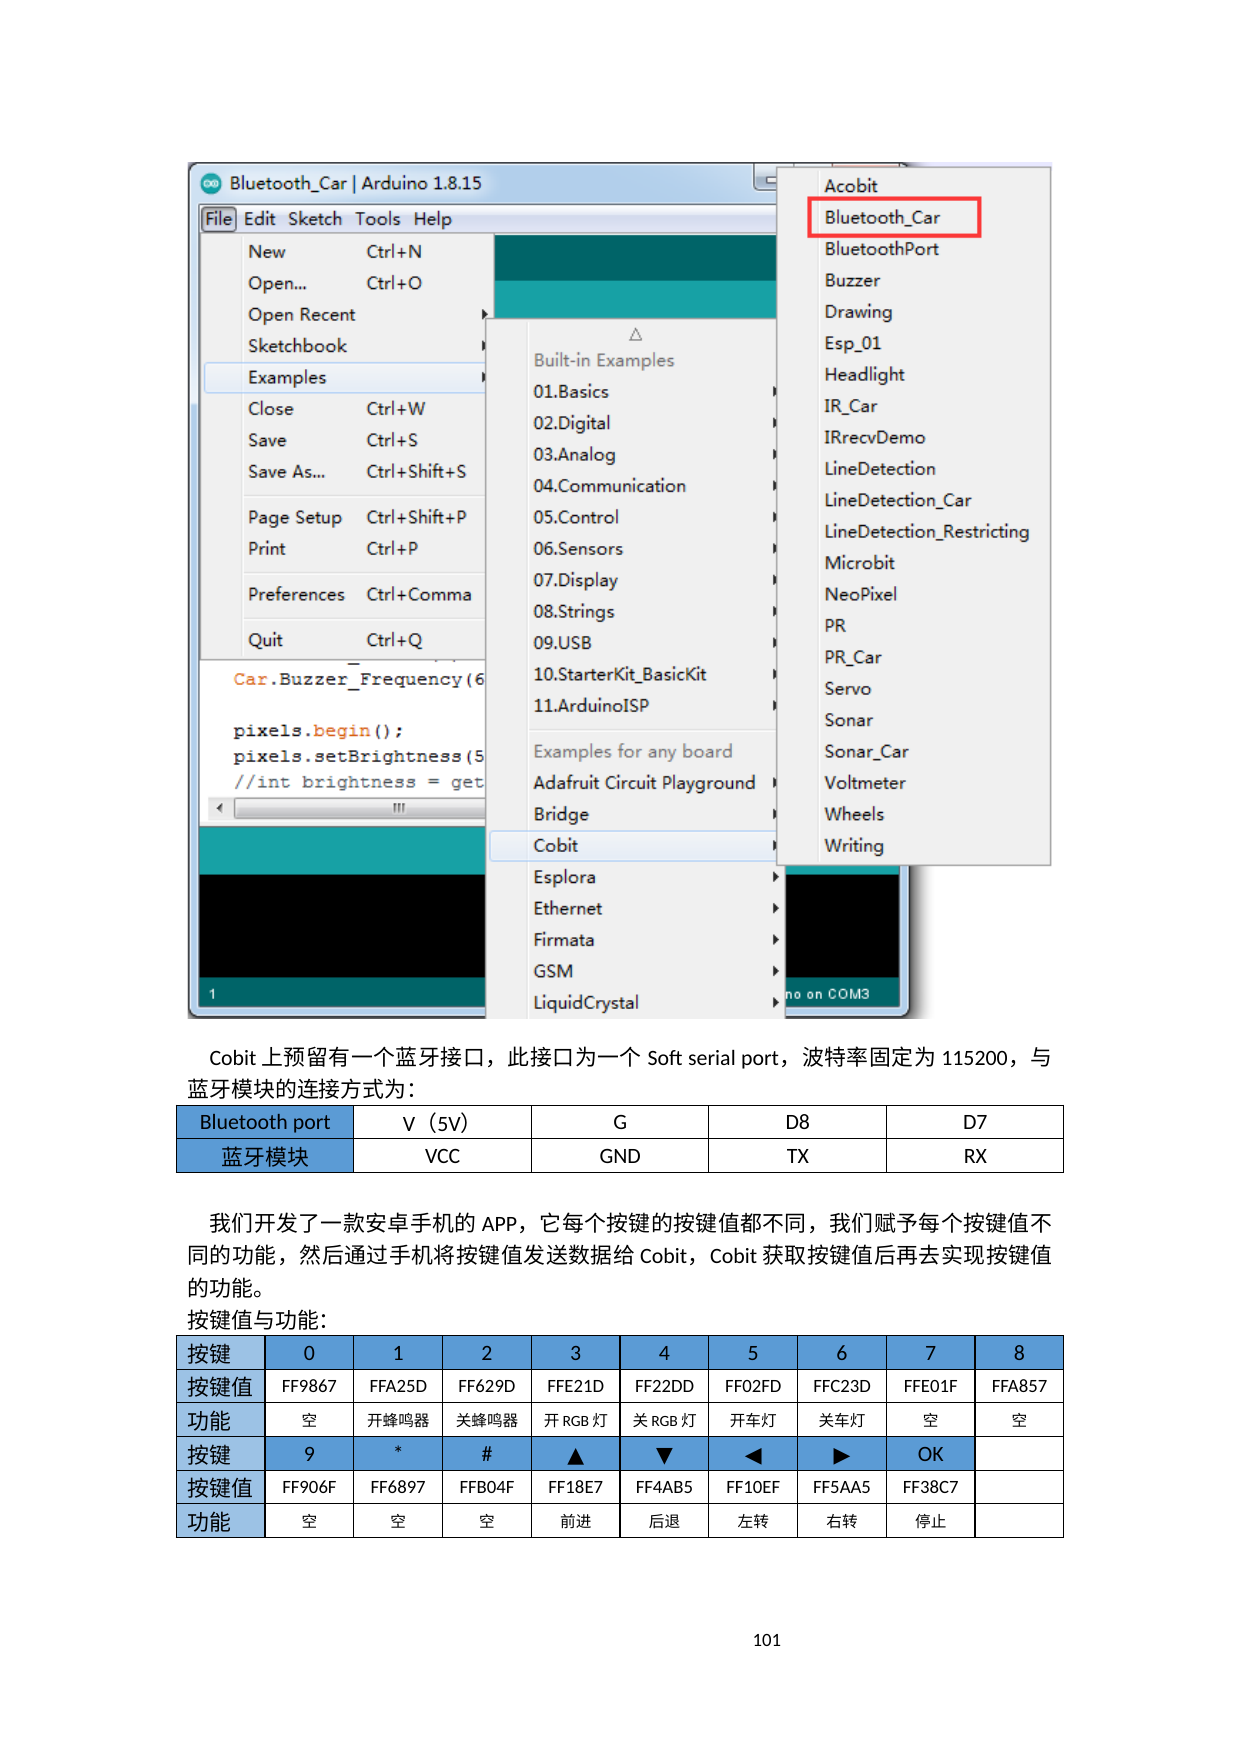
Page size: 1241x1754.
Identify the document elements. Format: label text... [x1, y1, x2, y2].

table_header 3 [532, 1336, 619, 1369]
table_header 0 [266, 1336, 353, 1369]
table_cell 功能 [177, 1504, 264, 1537]
table_cell ▼ [621, 1437, 708, 1470]
table_cell 左转 [709, 1504, 797, 1537]
table_header 7 [887, 1336, 974, 1369]
table_cell 关车灯 [798, 1403, 886, 1436]
table_cell VCC [354, 1139, 531, 1172]
table_cell FF906F [266, 1471, 353, 1503]
table_header V（5V） [354, 1106, 531, 1138]
text Cobit上预留有一个蓝牙接口，此接口为一个Soft serial port，波特率固定为115200，与蓝牙模块的连接方式为： [187, 1039, 1053, 1104]
table_cell 开车灯 [709, 1403, 797, 1436]
picture [187, 162, 1053, 1019]
table_cell FF6897 [354, 1471, 442, 1503]
table_cell FFB04F [443, 1471, 531, 1503]
table_cell FF4AB5 [621, 1471, 708, 1503]
table_header 8 [976, 1336, 1063, 1369]
table_cell TX [709, 1139, 886, 1172]
table_header G [532, 1106, 708, 1138]
table_cell FF629D [443, 1370, 531, 1402]
table_cell 空 [266, 1403, 353, 1436]
table_cell 按键值 [177, 1370, 264, 1402]
table_cell 空 [887, 1403, 974, 1436]
table_cell [976, 1504, 1063, 1537]
table_cell RX [887, 1139, 1063, 1172]
table_cell # [443, 1437, 531, 1470]
table_cell FF5AA5 [798, 1471, 886, 1503]
table_cell FF22DD [621, 1370, 708, 1402]
text 按键值与功能： [187, 1303, 1053, 1335]
table_cell FF10EF [709, 1471, 797, 1503]
table_cell 空 [354, 1504, 442, 1537]
table_header 4 [621, 1336, 708, 1369]
table_cell ◀ [709, 1437, 797, 1470]
table_cell 按键值 [177, 1471, 264, 1503]
table_cell FFE01F [887, 1370, 974, 1402]
table_cell 9 [266, 1437, 353, 1470]
table_cell 关RGB灯 [621, 1403, 708, 1436]
table_cell FFC23D [798, 1370, 886, 1402]
table_cell 开RGB灯 [532, 1403, 619, 1436]
table_cell FF9867 [266, 1370, 353, 1402]
table_header 1 [354, 1336, 442, 1369]
table_cell OK [887, 1437, 974, 1470]
table_header D7 [887, 1106, 1063, 1138]
table_header 2 [443, 1336, 531, 1369]
table_header 按键 [177, 1336, 264, 1369]
table_cell 蓝牙模块 [177, 1139, 353, 1172]
table_cell FFE21D [532, 1370, 619, 1402]
table_cell [976, 1437, 1063, 1470]
table_cell 后退 [621, 1504, 708, 1537]
table_cell * [354, 1437, 442, 1470]
table_cell 空 [976, 1403, 1063, 1436]
table_cell 开蜂鸣器 [354, 1403, 442, 1436]
table_header 6 [798, 1336, 886, 1369]
table_cell 功能 [177, 1403, 264, 1436]
table_cell 前进 [532, 1504, 619, 1537]
table_cell ▲ [532, 1437, 619, 1470]
table_header D8 [709, 1106, 886, 1138]
table_cell 空 [443, 1504, 531, 1537]
table_cell [976, 1471, 1063, 1503]
table_cell FF38C7 [887, 1471, 974, 1503]
table_cell 右转 [798, 1504, 886, 1537]
table_header 5 [709, 1336, 797, 1369]
table_cell 按键 [177, 1437, 264, 1470]
table_cell FFA25D [354, 1370, 442, 1402]
table_cell GND [532, 1139, 708, 1172]
table_cell 关蜂鸣器 [443, 1403, 531, 1436]
table_cell 空 [266, 1504, 353, 1537]
table_cell FF02FD [709, 1370, 797, 1402]
table_cell ▶ [798, 1437, 886, 1470]
table_cell FF18E7 [532, 1471, 619, 1503]
table_cell FFA857 [976, 1370, 1063, 1402]
table_cell 停止 [887, 1504, 974, 1537]
table_header Bluetooth port [177, 1106, 353, 1138]
text 我们开发了一款安卓手机的APP，它每个按键的按键值都不同，我们赋予每个按键值不同的功能，然后通过手机将按键值发送数据给Cobit，Cobit获取按键值后再去实现按键值的功能。 [187, 1205, 1053, 1303]
